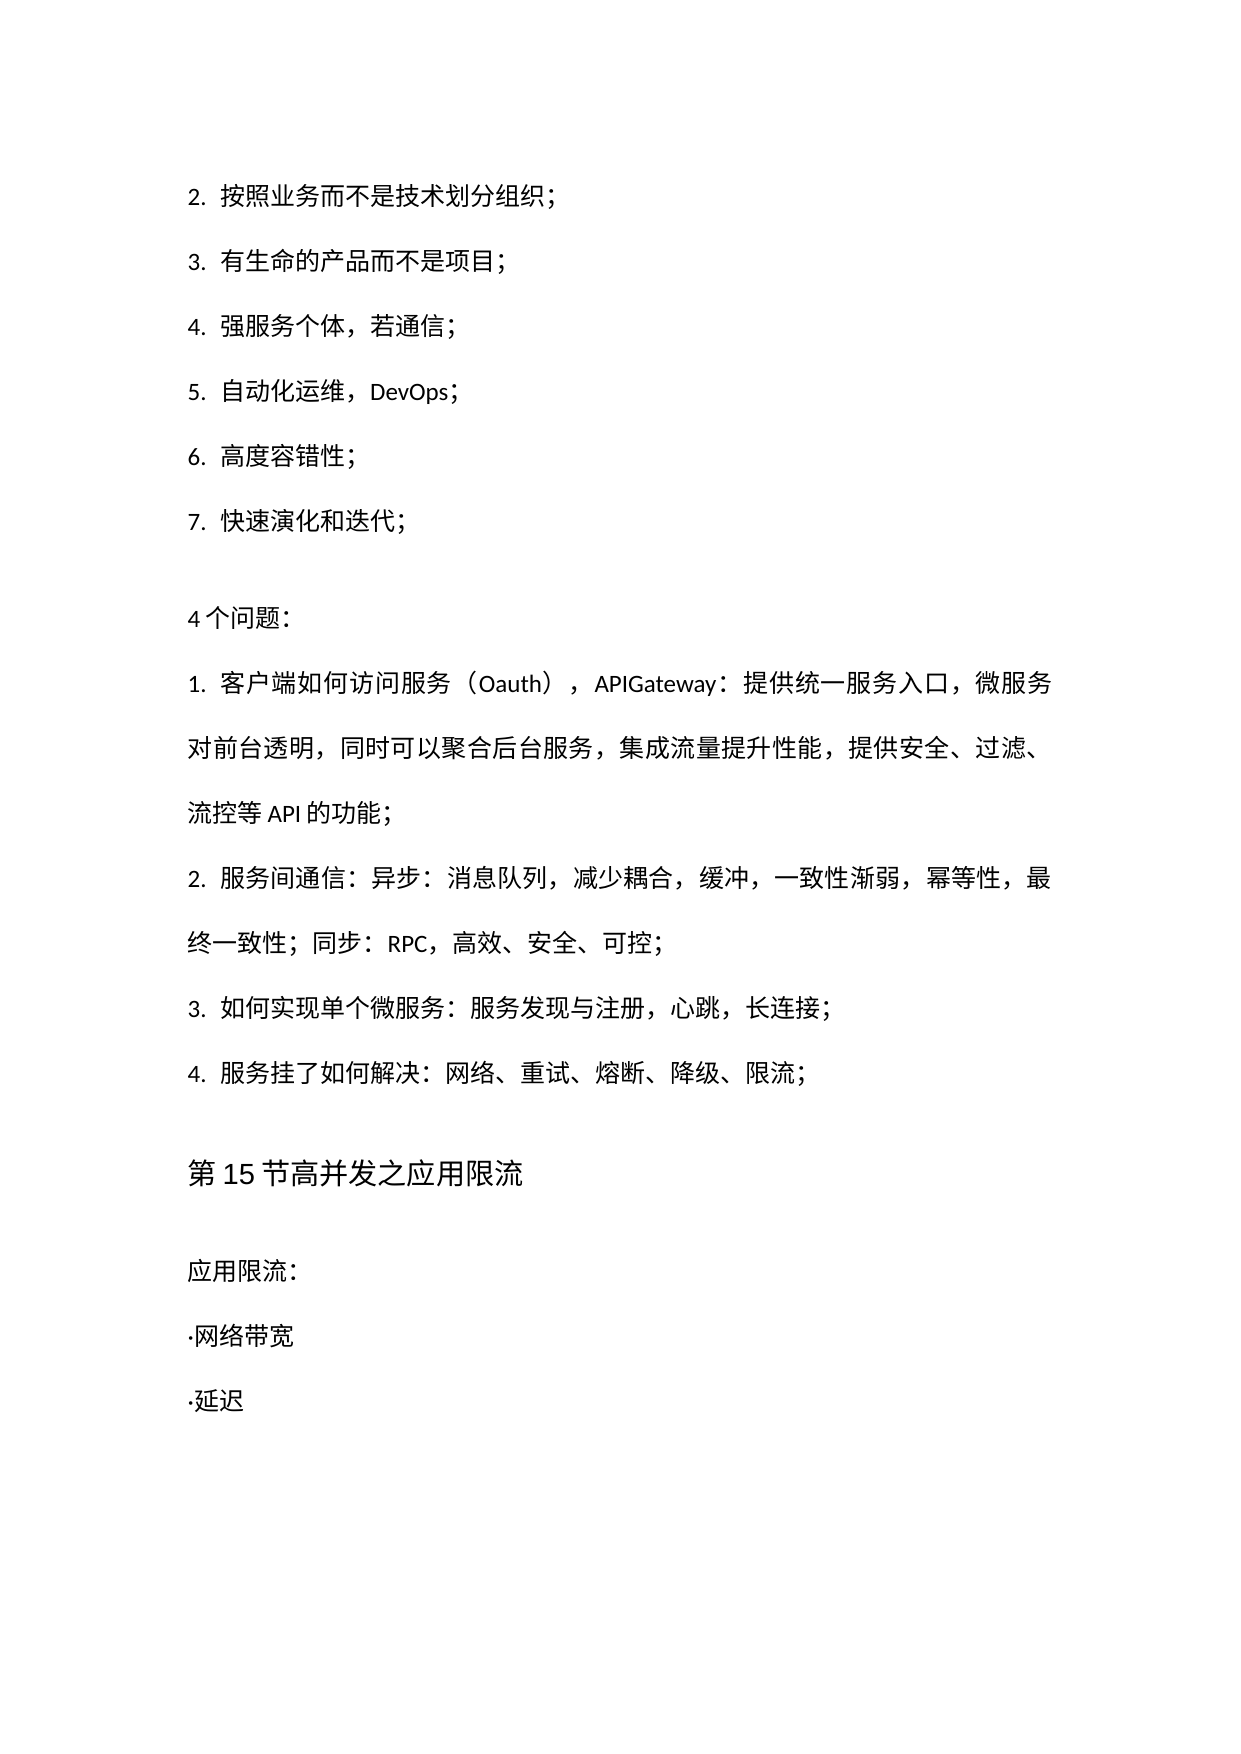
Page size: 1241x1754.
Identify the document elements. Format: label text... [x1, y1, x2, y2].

list 如何实现单个微服务：服务发现与注册，心跳，长连接； [187, 974, 1053, 1039]
list 客户端如何访问服务（Oauth），APIGateway：提供统一服务入口，微服务对前台透明，同时可以聚合后台服务，集成流量提升性能，提供安全、过滤、流控等API的功能； [187, 649, 1053, 844]
list 高度容错性； [187, 422, 1053, 487]
text ·延迟 [187, 1367, 1053, 1432]
list 强服务个体，若通信； [187, 292, 1053, 357]
text 应用限流： [187, 1237, 1053, 1302]
list 服务间通信：异步：消息队列，减少耦合，缓冲，一致性渐弱，幂等性，最终一致性；同步：RPC，高效、安全、可控； [187, 844, 1053, 974]
list 有生命的产品而不是项目； [187, 227, 1053, 292]
subtitle 第15节高并发之应用限流 [187, 1139, 1053, 1204]
list 自动化运维，DevOps； [187, 357, 1053, 422]
list 按照业务而不是技术划分组织； [187, 162, 1053, 227]
list 4个问题： [187, 584, 1053, 649]
list 服务挂了如何解决：网络、重试、熔断、降级、限流； [187, 1039, 1053, 1104]
list 快速演化和迭代； [187, 487, 1053, 552]
text ·网络带宽 [187, 1302, 1053, 1367]
